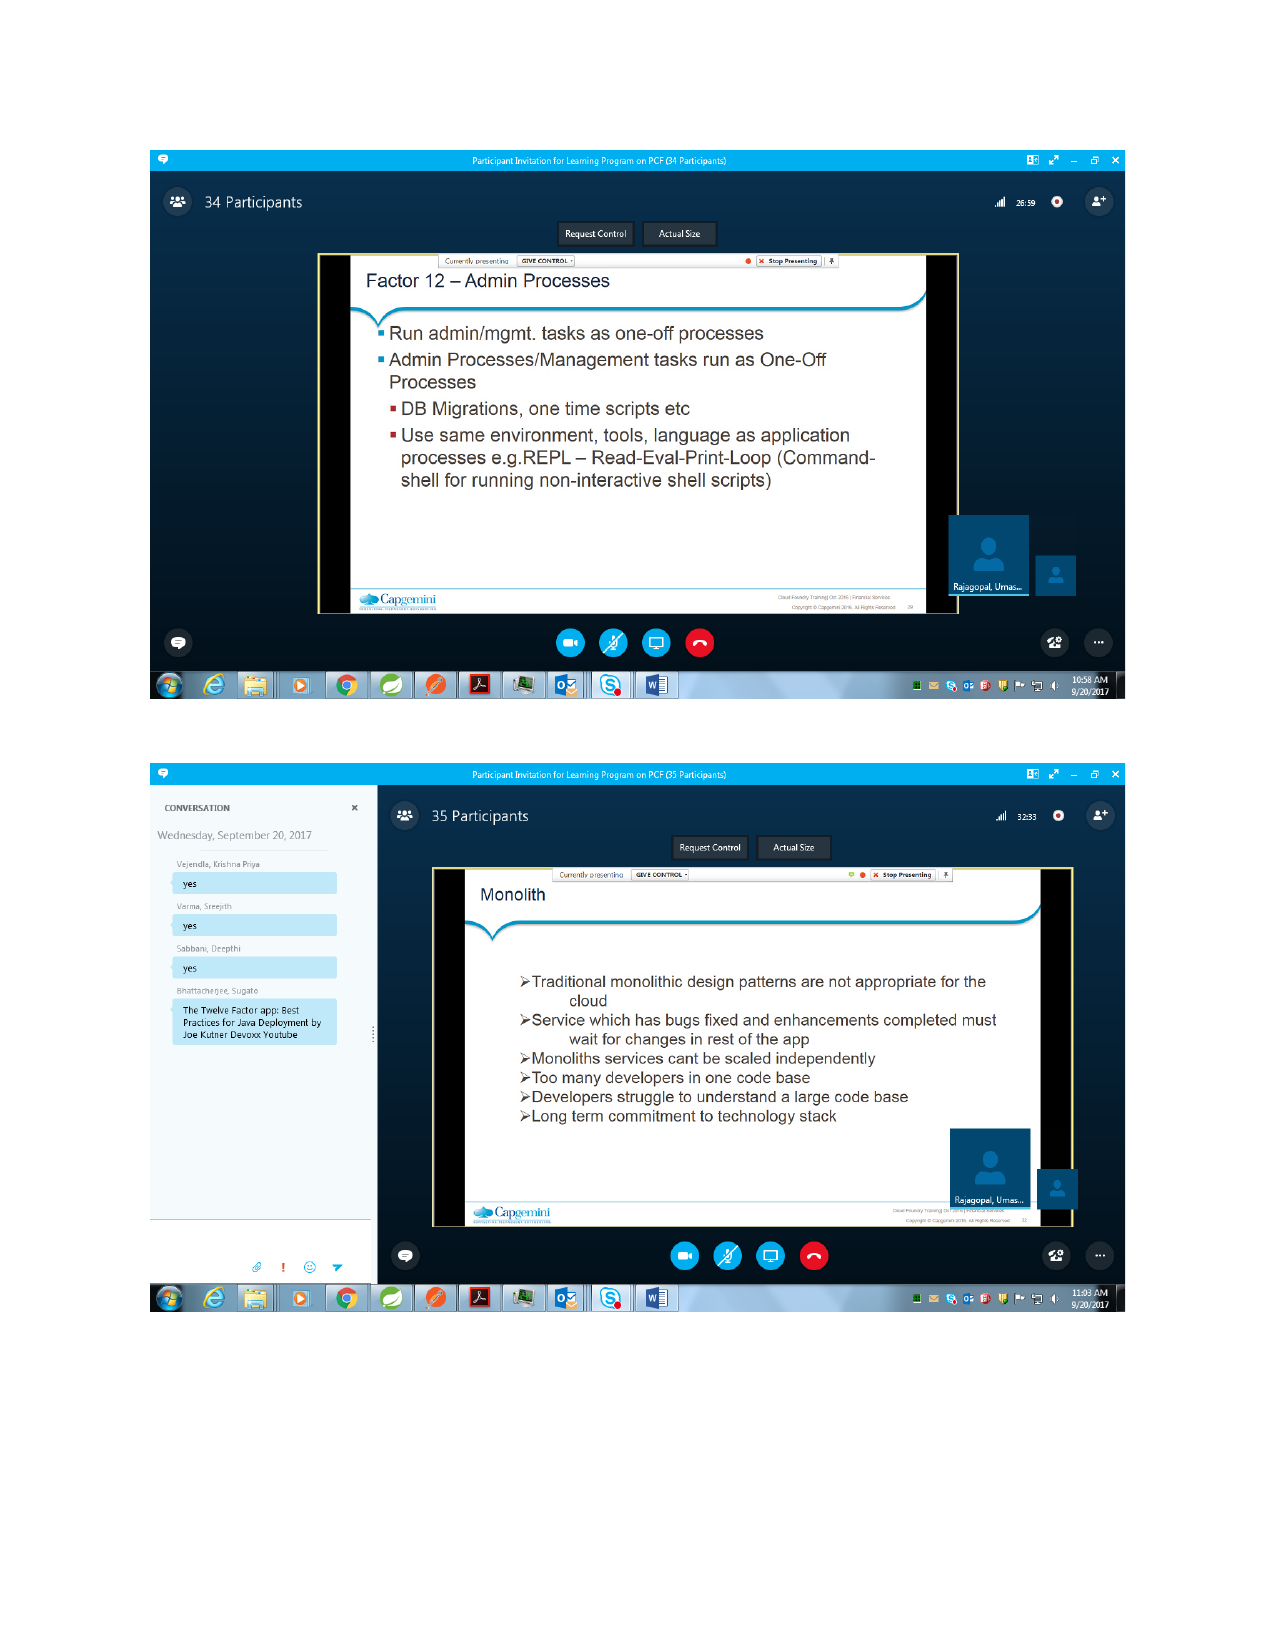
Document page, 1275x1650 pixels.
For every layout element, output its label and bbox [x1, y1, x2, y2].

picture [159, 155, 167, 162]
picture [159, 769, 167, 776]
picture [150, 786, 1125, 1312]
picture [150, 172, 1125, 699]
